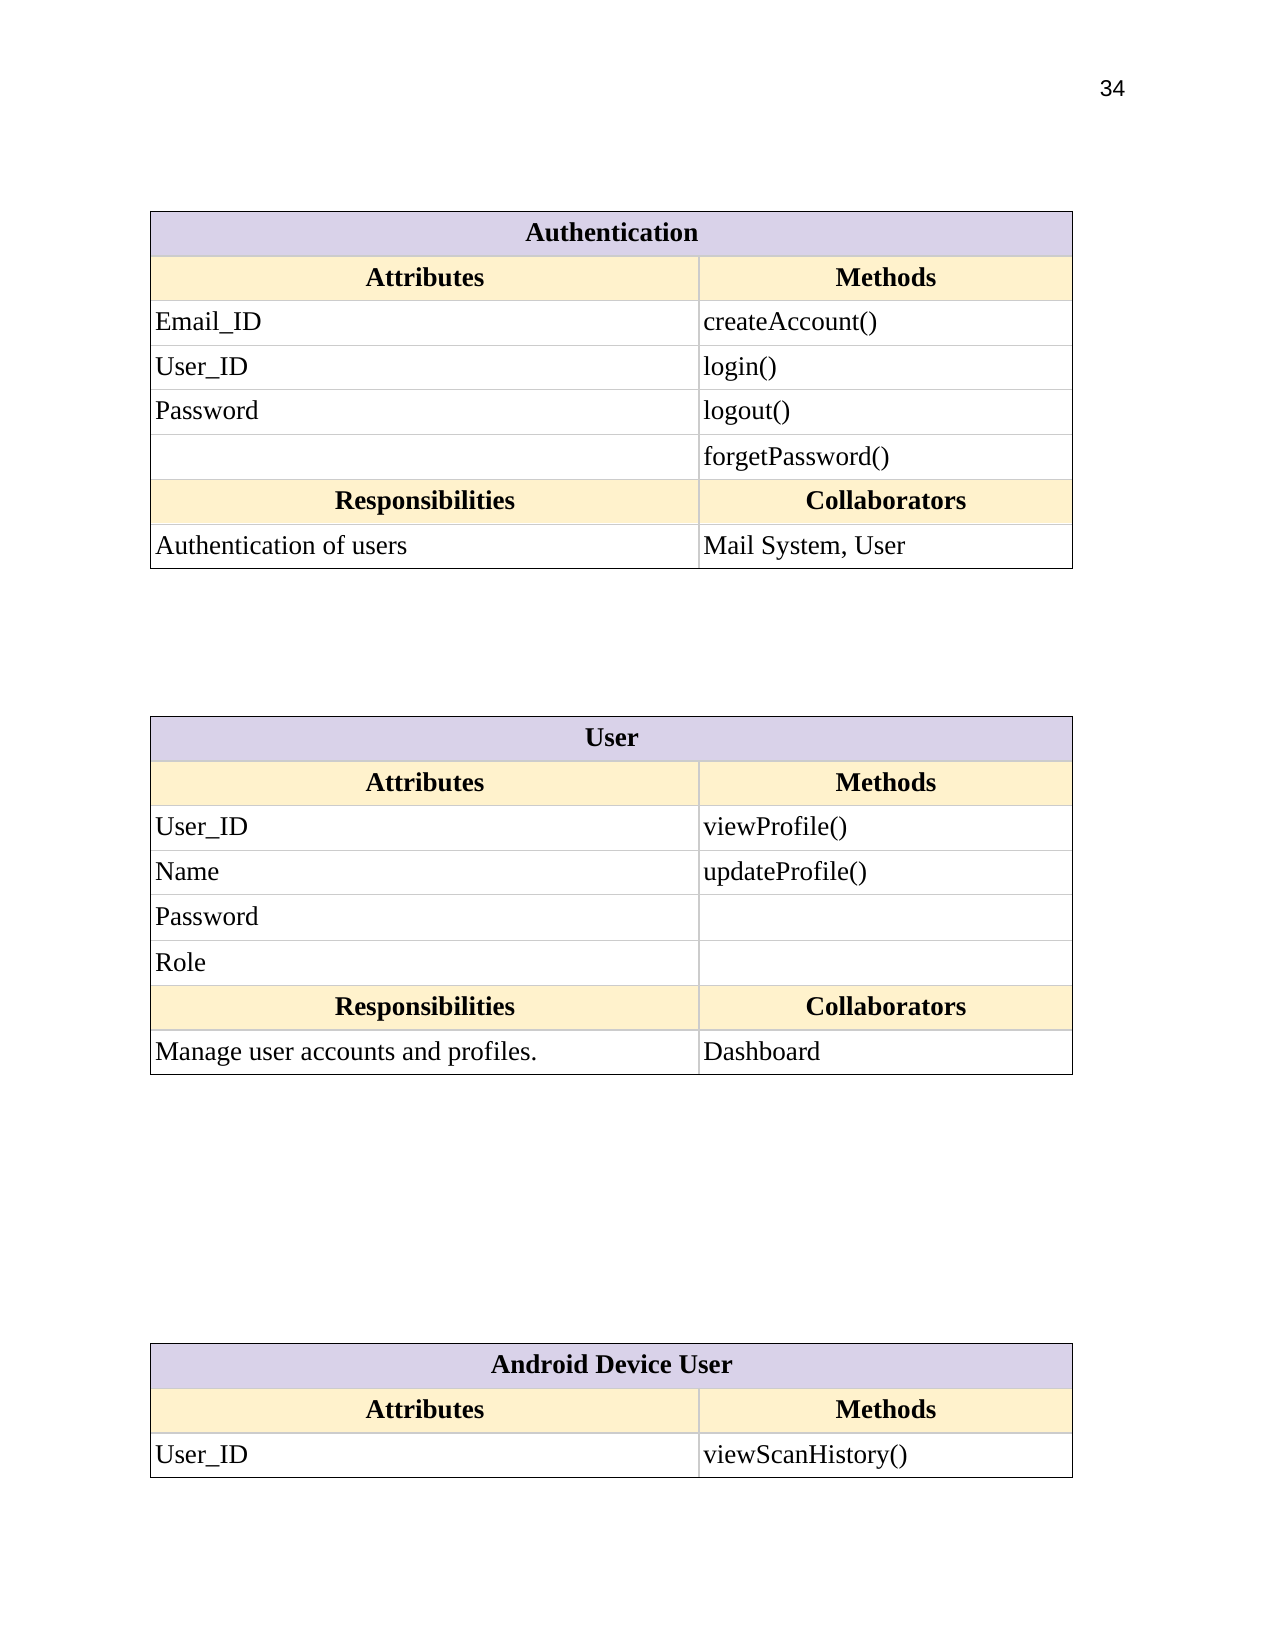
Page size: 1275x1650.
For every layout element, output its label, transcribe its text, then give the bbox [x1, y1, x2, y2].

table_cell Collaborators [700, 986, 1072, 1029]
table_cell login() [700, 346, 1072, 389]
table_cell updateProfile() [700, 851, 1072, 894]
table_cell Attributes [151, 1389, 698, 1432]
table_header Authentication [151, 212, 1072, 255]
table_cell Name [151, 851, 698, 894]
table_header Android Device User [151, 1344, 1072, 1388]
table_cell Password [151, 390, 698, 434]
table_cell Collaborators [700, 480, 1072, 523]
table_cell Responsibilities [151, 480, 698, 523]
table_cell User_ID [151, 346, 698, 389]
table_cell Responsibilities [151, 986, 698, 1029]
table_cell [151, 435, 698, 479]
table_cell logout() [700, 390, 1072, 434]
table_cell viewProfile() [700, 806, 1072, 849]
table_header User [151, 717, 1072, 760]
table_cell Manage user accounts and profiles. [151, 1031, 698, 1074]
table_cell Methods [700, 257, 1072, 300]
table_cell Attributes [151, 762, 698, 805]
table_cell Methods [700, 762, 1072, 805]
table_cell Password [151, 895, 698, 939]
table_cell [700, 941, 1072, 985]
table_cell createAccount() [700, 301, 1072, 344]
table_cell Dashboard [700, 1031, 1072, 1074]
table_cell Authentication of users [151, 525, 698, 568]
table_cell Attributes [151, 257, 698, 300]
table_cell User_ID [151, 806, 698, 849]
table_cell Role [151, 941, 698, 985]
table_cell User_ID [151, 1434, 698, 1477]
table_cell [700, 895, 1072, 939]
table_cell Mail System, User [700, 525, 1072, 568]
table_cell Methods [700, 1389, 1072, 1432]
table_cell Email_ID [151, 301, 698, 344]
table_cell viewScanHistory() [700, 1434, 1072, 1477]
table_cell forgetPassword() [700, 435, 1072, 479]
